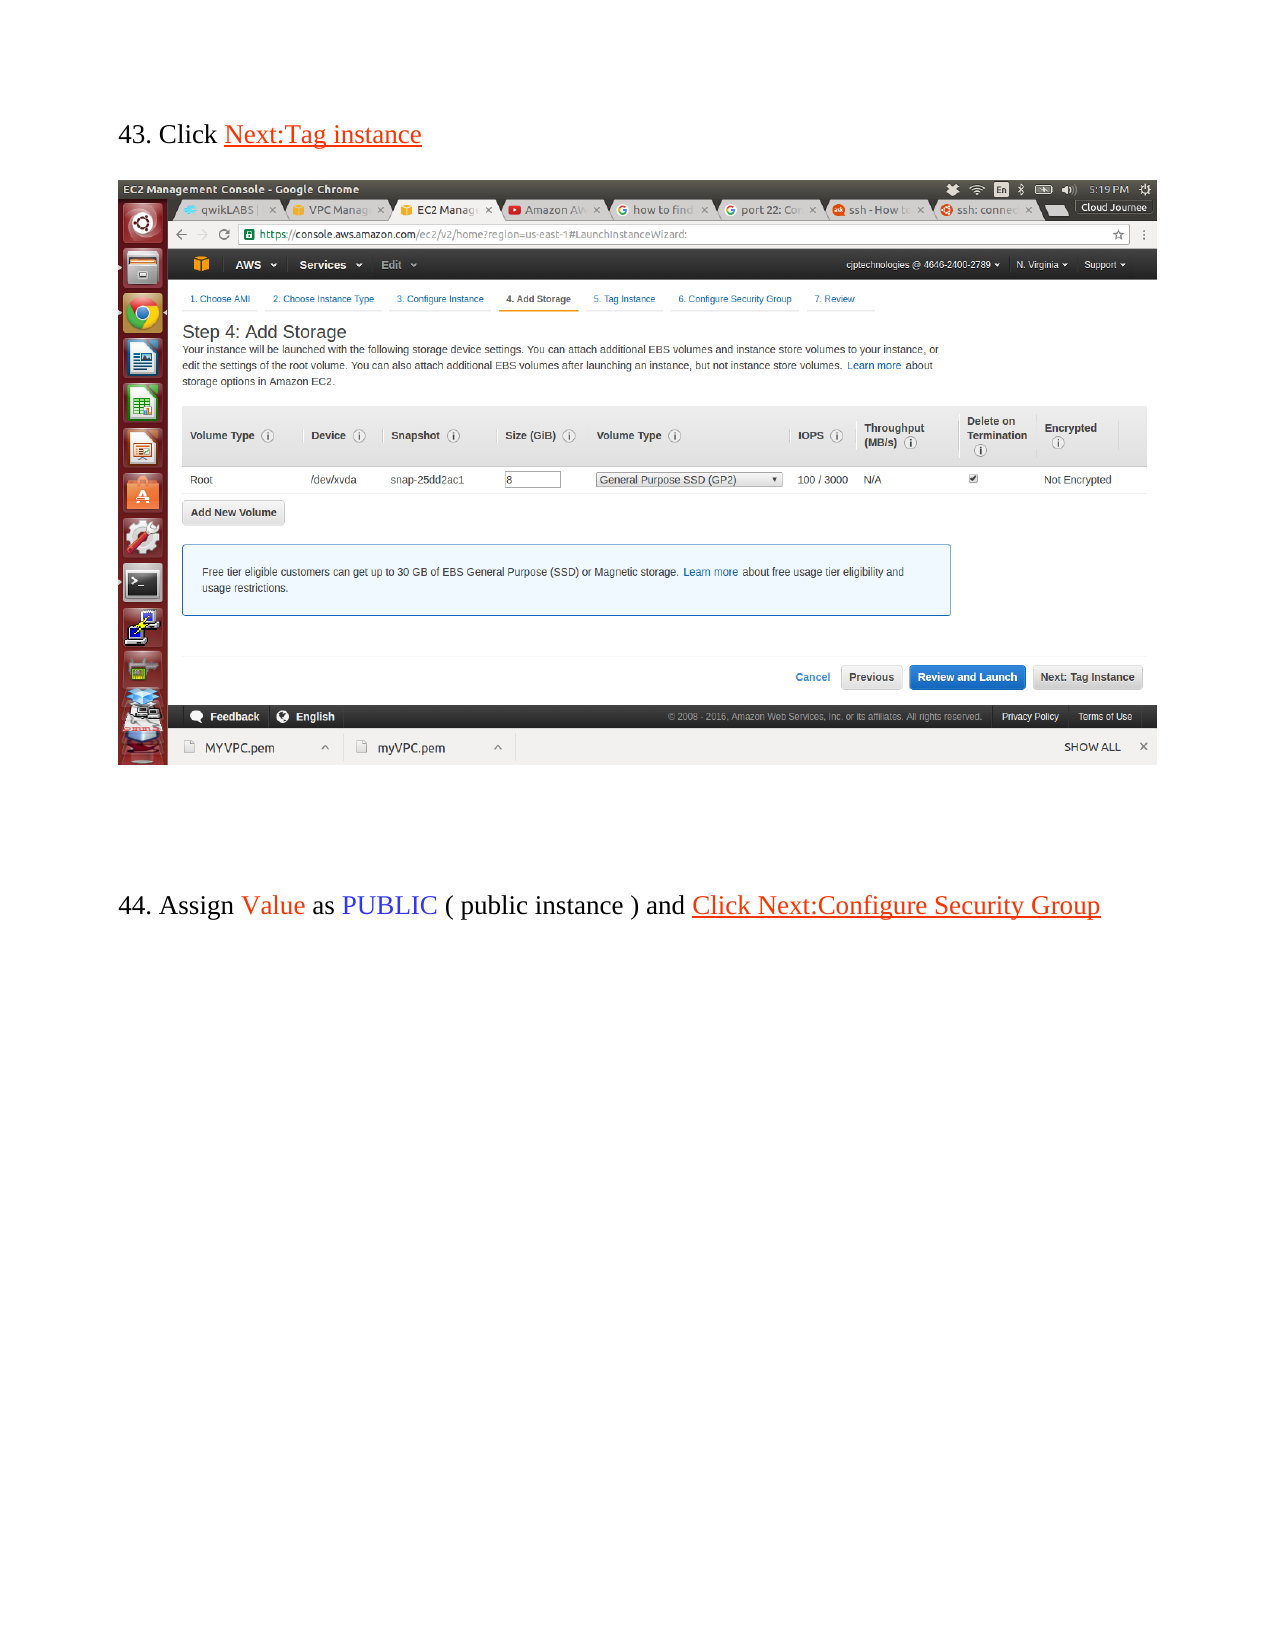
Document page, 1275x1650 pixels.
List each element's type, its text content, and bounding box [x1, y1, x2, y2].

picture [118, 180, 1157, 765]
text 43. Click Next:Tag instance [118, 118, 1157, 149]
text 44. Assign Value as PUBLIC ( public instance ) and Click Next:Configure Security Group [118, 889, 1157, 920]
